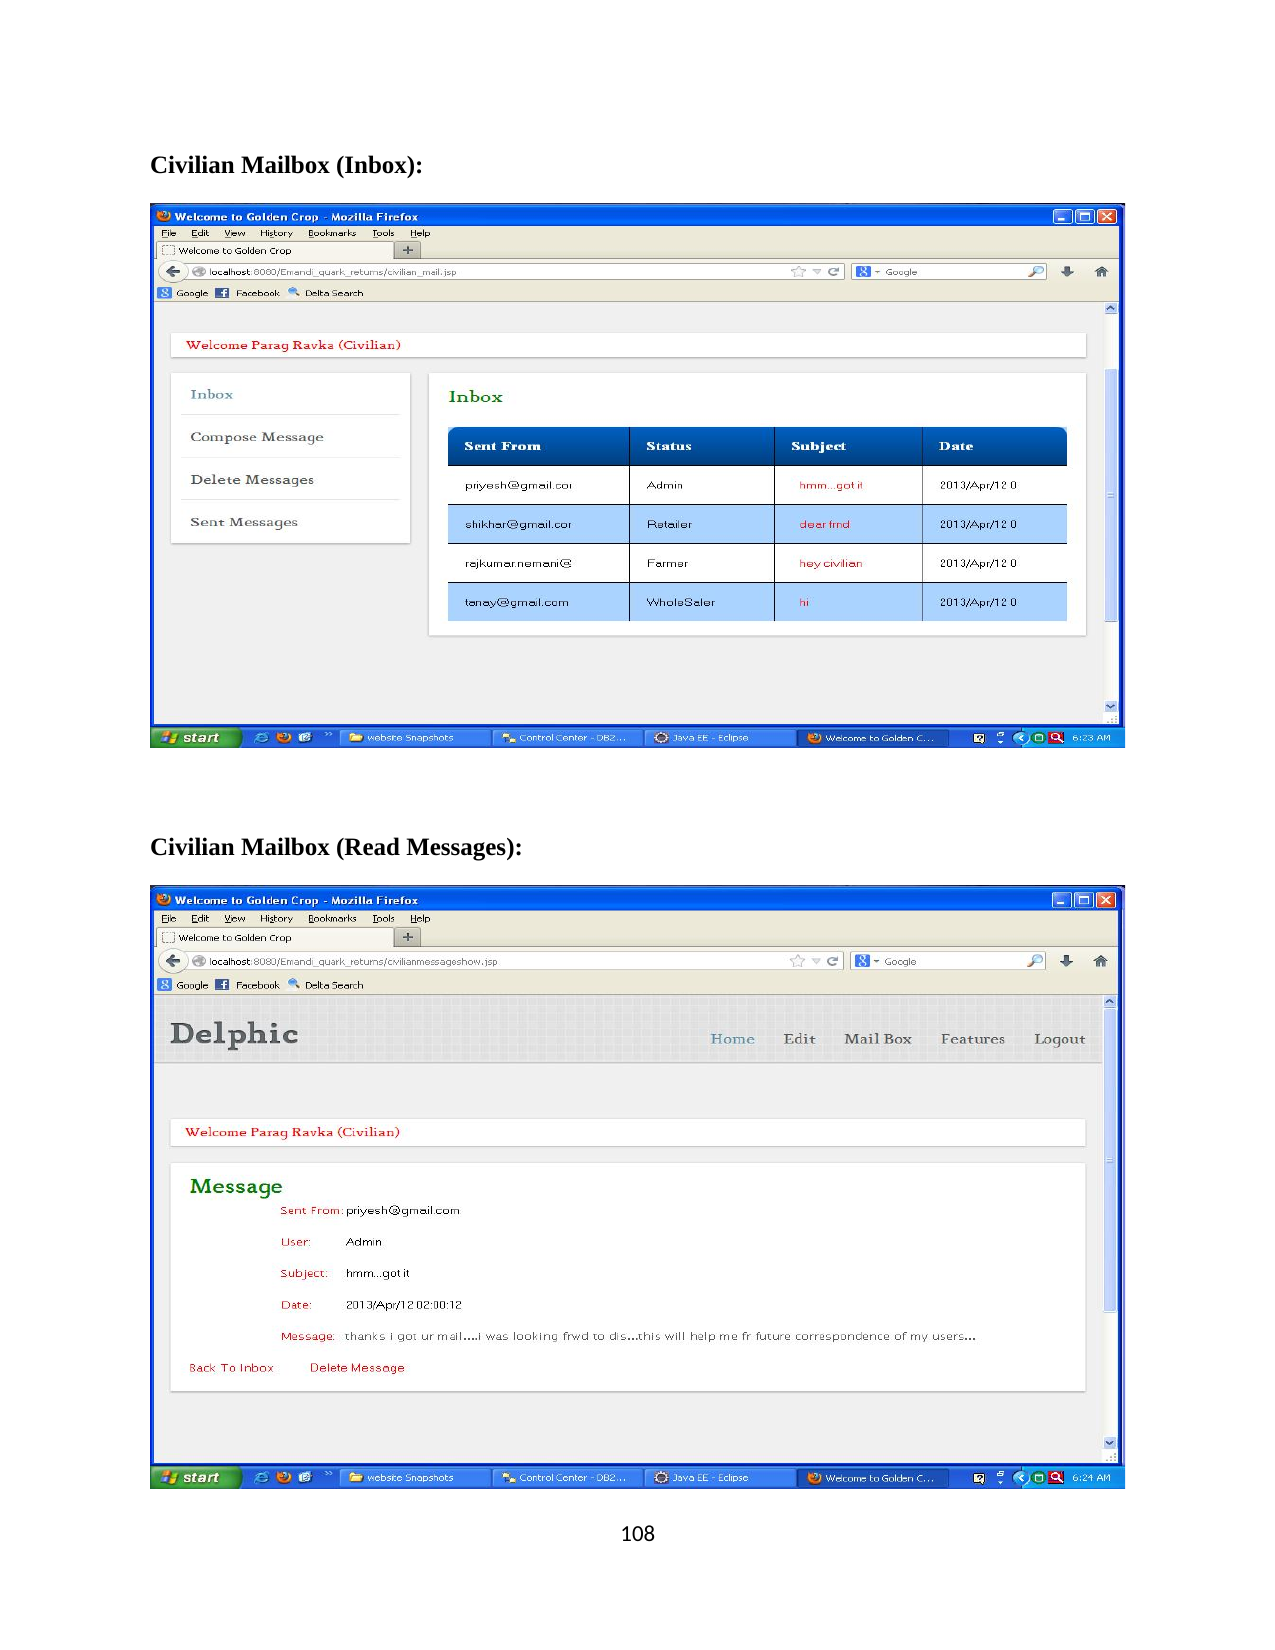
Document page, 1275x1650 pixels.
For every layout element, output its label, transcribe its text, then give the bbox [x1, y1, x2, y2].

text Civilian Mailbox (Read Messages): [150, 832, 1125, 861]
picture [150, 203, 1125, 748]
picture [150, 885, 1125, 1489]
text Civilian Mailbox (Inbox): [150, 150, 1125, 179]
